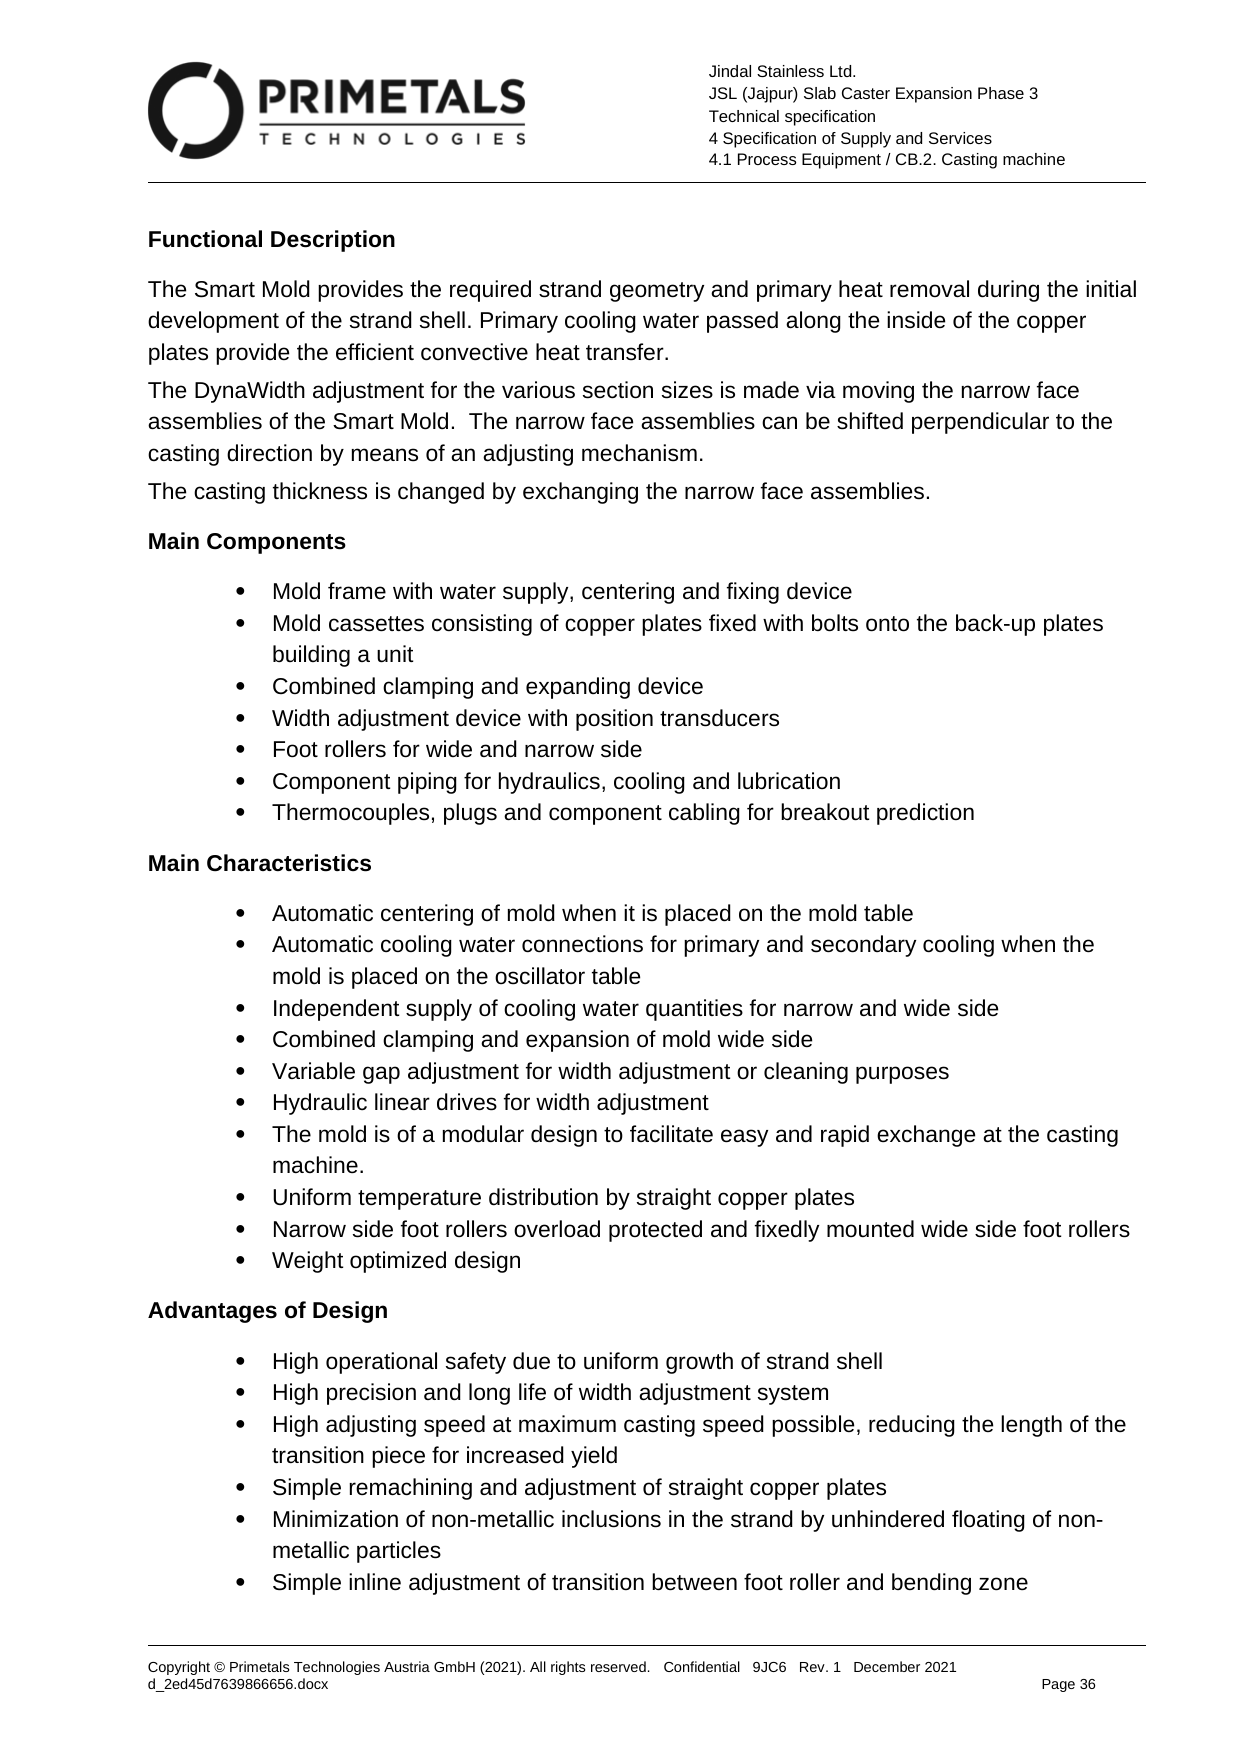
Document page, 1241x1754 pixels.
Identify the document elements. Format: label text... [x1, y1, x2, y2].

text The mold is of a modular design to facilitate easy and rapid exchange at the casting machine. [236, 1121, 1146, 1179]
text Combined clamping and expansion of mold wide side [236, 1026, 1146, 1052]
text Mold cassettes consisting of copper plates fixed with bolts onto the back-up plates building a unit [236, 610, 1146, 668]
text Weight optimized design [236, 1247, 1146, 1273]
subtitle Advantages of Design [148, 1297, 1146, 1324]
text The casting thickness is changed by exchanging the narrow face assemblies. [148, 478, 1146, 504]
text Simple inline adjustment of transition between foot roller and bending zone [236, 1569, 1146, 1595]
text Hydraulic linear drives for width adjustment [236, 1089, 1146, 1116]
picture [147, 61, 526, 160]
text Automatic cooling water connections for primary and secondary cooling when the mold is placed on the oscillator table [236, 931, 1146, 989]
text Simple remachining and adjustment of straight copper plates [236, 1474, 1146, 1500]
text The Smart Mold provides the required strand geometry and primary heat removal during the initial development of the strand shell. Primary cooling water passed along the inside of the copper plates provide the efficient convective heat transfer. [148, 276, 1146, 365]
subtitle Functional Description [148, 226, 1146, 252]
text Uniform temperature distribution by straight copper plates [236, 1184, 1146, 1210]
text Independent supply of cooling water quantities for narrow and wide side [236, 994, 1146, 1021]
subtitle Main Characteristics [148, 849, 1146, 876]
text Variable gap adjustment for width adjustment or cleaning purposes [236, 1058, 1146, 1084]
text High adjusting speed at maximum casting speed possible, reducing the length of the transition piece for increased yield [236, 1411, 1146, 1469]
text High operational safety due to uniform growth of strand shell [236, 1348, 1146, 1374]
subtitle Main Components [148, 528, 1146, 554]
text Combined clamping and expanding device [236, 673, 1146, 699]
text Component piping for hydraulics, cooling and lubrication [236, 768, 1146, 794]
text Width adjustment device with position transducers [236, 704, 1146, 731]
text Narrow side foot rollers overload protected and fixedly mounted wide side foot rollers [236, 1216, 1146, 1242]
text Foot rollers for wide and narrow side [236, 736, 1146, 762]
text Thermocouples, plugs and component cabling for breakout prediction [236, 799, 1146, 826]
text Mold frame with water supply, centering and fixing device [236, 578, 1146, 605]
text Automatic centering of mold when it is placed on the mold table [236, 900, 1146, 926]
text High precision and long life of width adjustment system [236, 1379, 1146, 1406]
text Minimization of non-metallic inclusions in the strand by unhindered floating of non-metallic particles [236, 1506, 1146, 1563]
text The DynaWidth adjustment for the various section sizes is made via moving the narrow face assemblies of the Smart Mold. The narrow face assemblies can be shifted perpendicular to the casting direction by means of an adjusting mechanism. [148, 377, 1146, 466]
